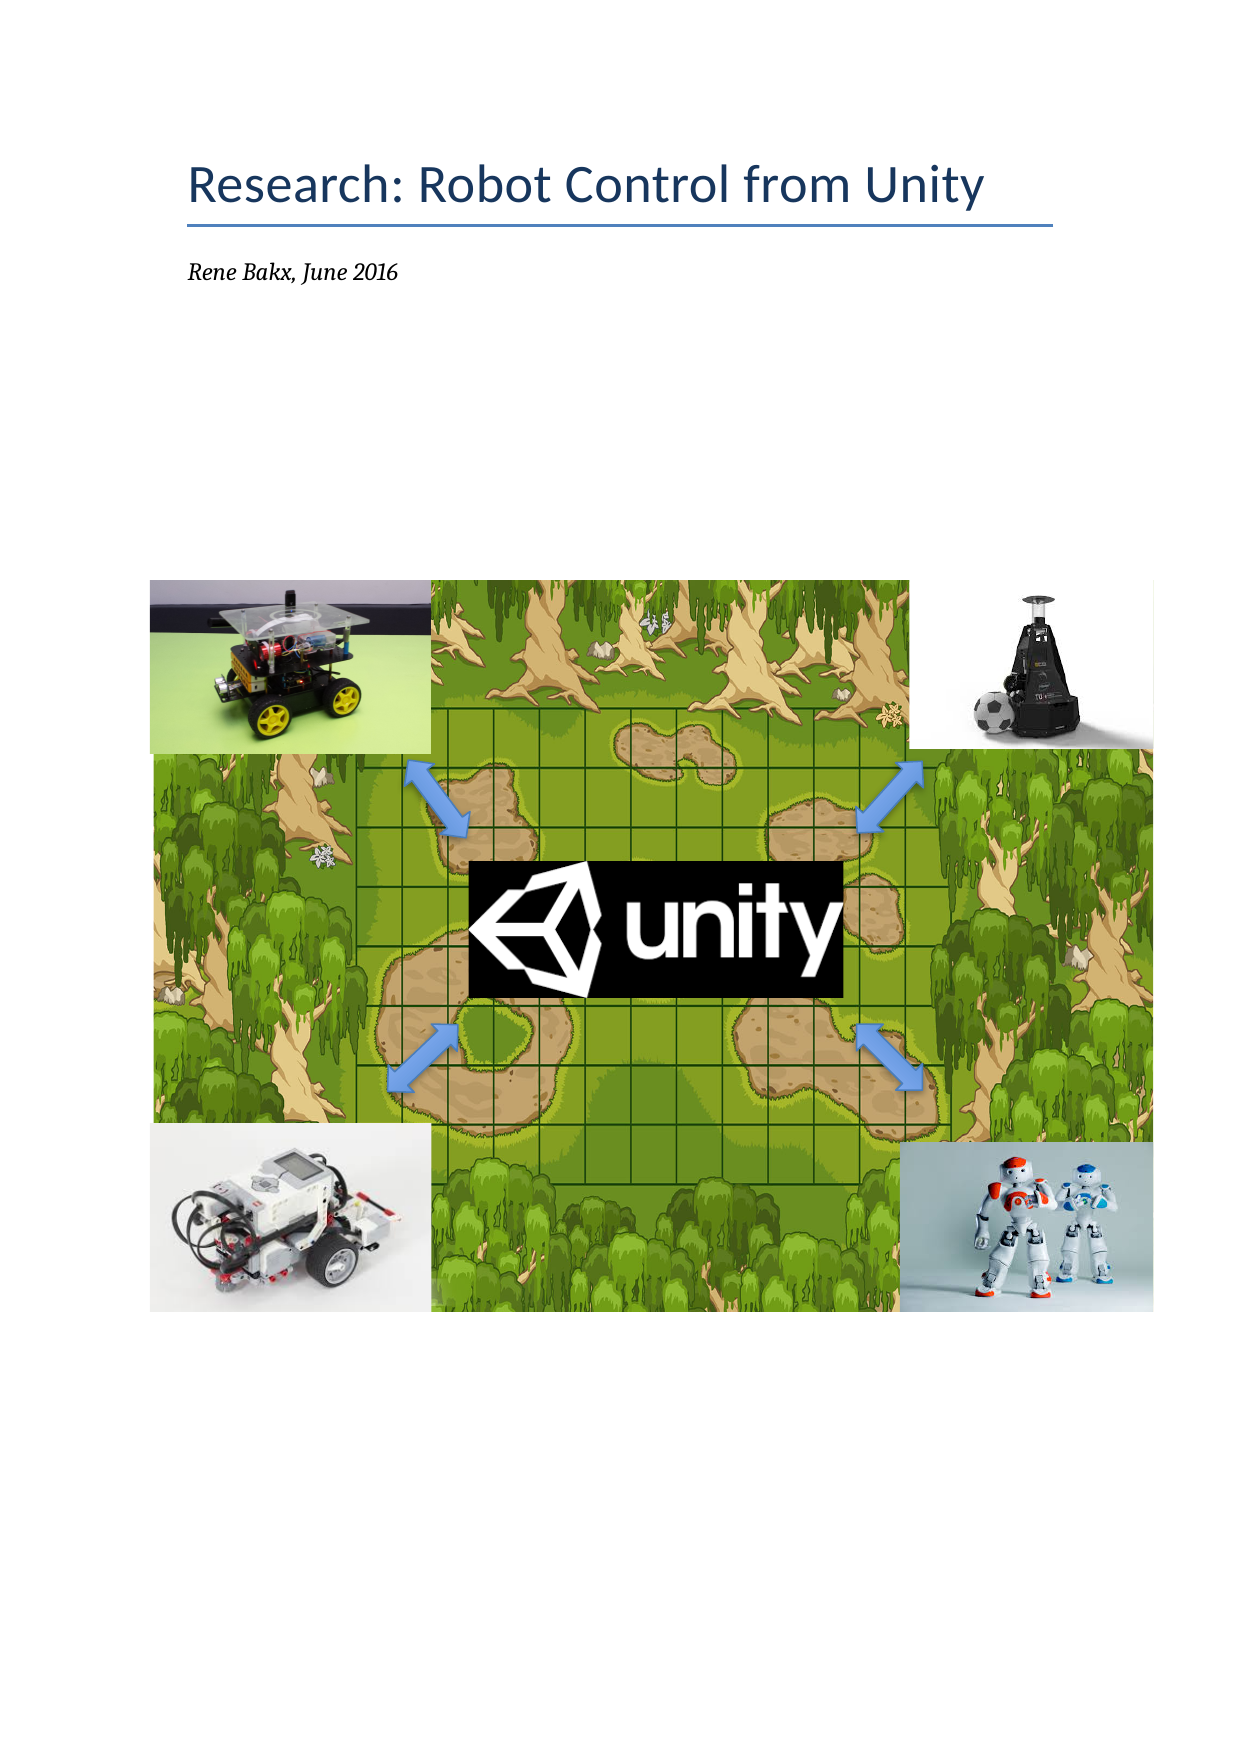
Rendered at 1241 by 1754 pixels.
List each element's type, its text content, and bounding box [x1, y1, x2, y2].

title Research: Robot Control from Unity [187, 150, 1053, 224]
text Rene Bakx, June 2016 [187, 258, 1053, 287]
picture [149, 580, 1154, 1312]
